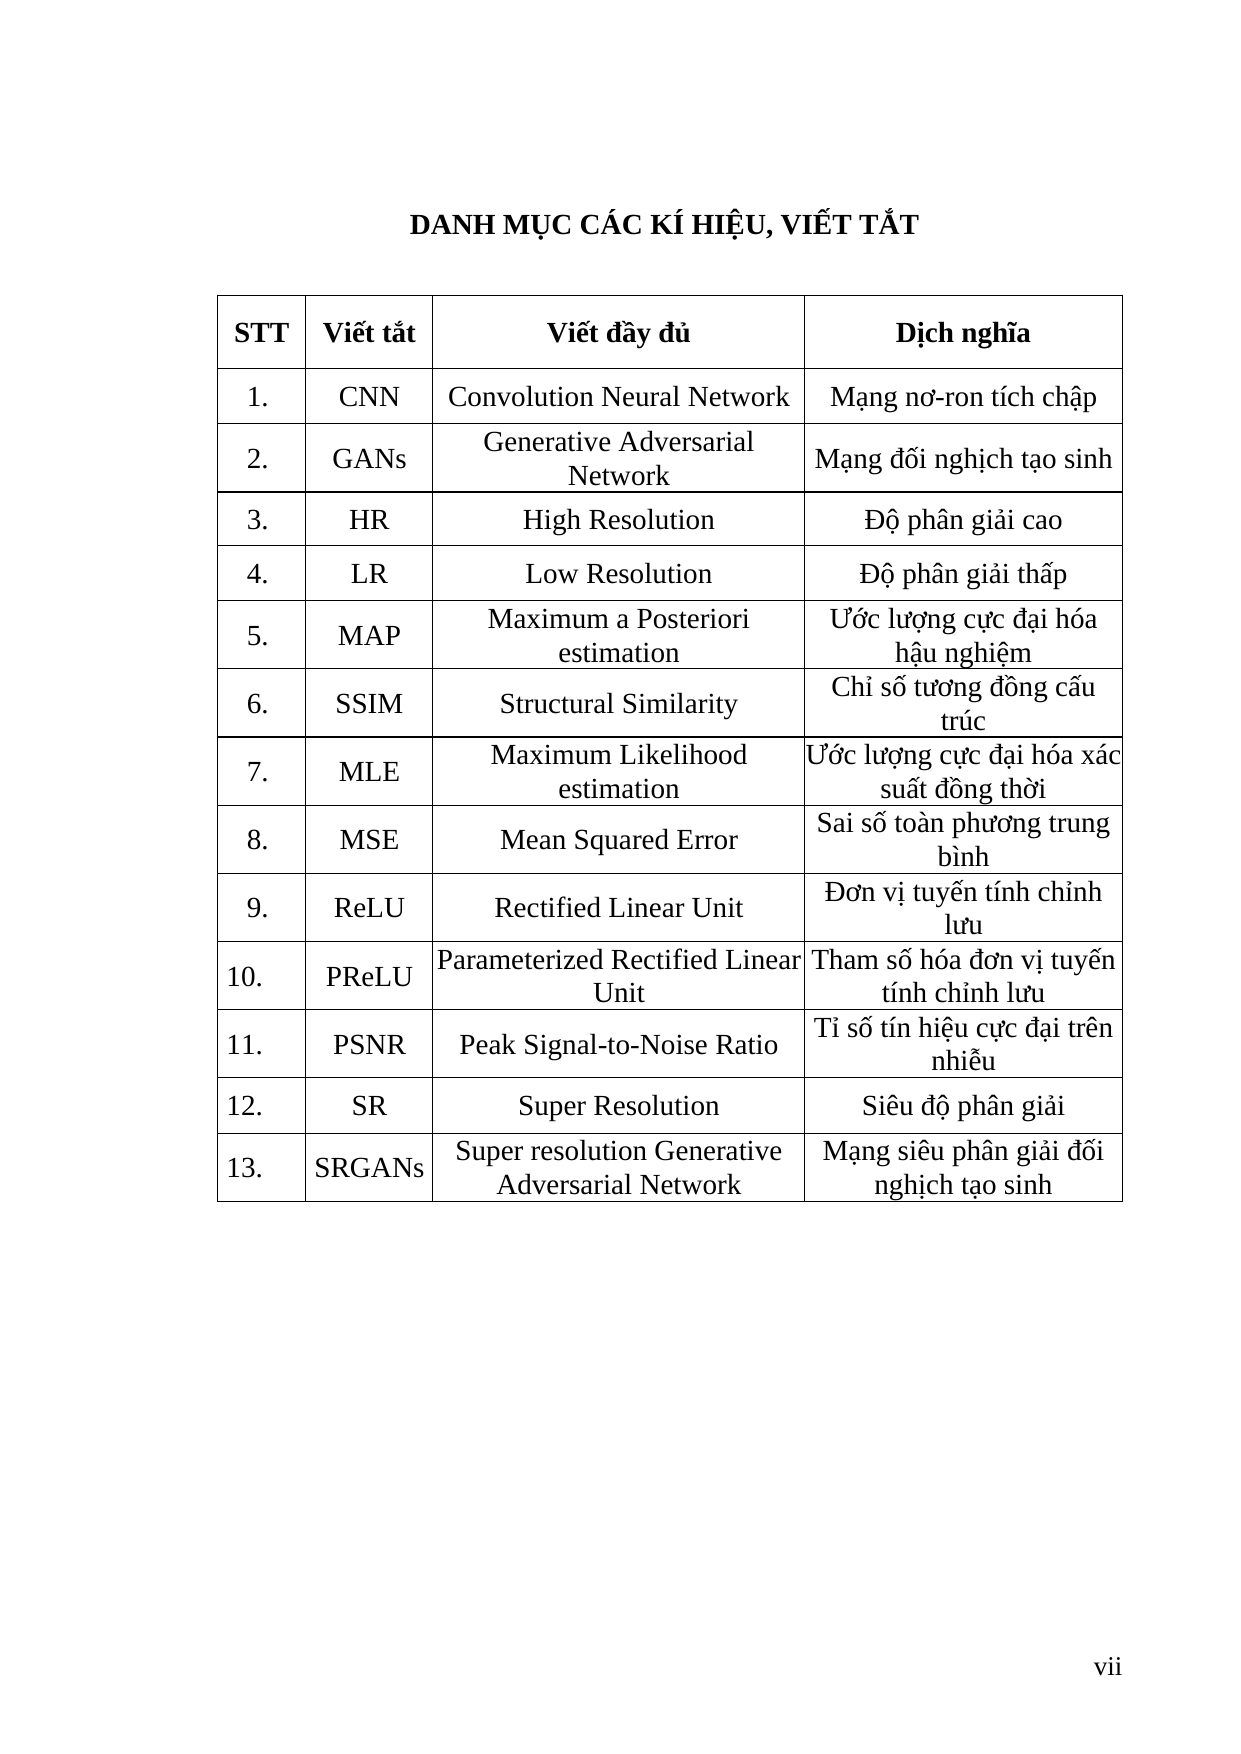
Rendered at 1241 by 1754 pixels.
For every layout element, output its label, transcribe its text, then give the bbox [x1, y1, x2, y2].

table_cell Rectified Linear Unit [433, 874, 804, 941]
table_cell Đơn vị tuyến tính chỉnh lưu [805, 874, 1122, 941]
table_cell Ước lượng cực đại hóa xác suất đồng thời [805, 738, 1122, 804]
table_cell MLE [306, 738, 432, 804]
table_cell Super Resolution [433, 1078, 804, 1132]
table_cell [218, 424, 305, 491]
table_cell SSIM [306, 669, 432, 736]
table_header Viết đầy đủ [433, 296, 804, 368]
table_cell [218, 806, 305, 873]
table_cell Maximum Likelihood estimation [433, 738, 804, 804]
table_cell High Resolution [433, 493, 804, 545]
table_cell [218, 493, 305, 545]
table_cell Mean Squared Error [433, 806, 804, 873]
table_cell [218, 942, 305, 1009]
table_cell Độ phân giải thấp [805, 546, 1122, 600]
subtitle DANH MỤC CÁC KÍ HIỆU, VIẾT TẮT [207, 207, 1122, 240]
table_cell Maximum a Posteriori estimation [433, 601, 804, 668]
table_cell Mạng siêu phân giải đối nghịch tạo sinh [805, 1134, 1122, 1201]
table_cell Ước lượng cực đại hóa hậu nghiệm [805, 601, 1122, 668]
table_cell Chỉ số tương đồng cấu trúc [805, 669, 1122, 736]
table_cell Super resolution Generative Adversarial Network [433, 1134, 804, 1201]
table_cell CNN [306, 369, 432, 423]
table_cell Peak Signal-to-Noise Ratio [433, 1010, 804, 1077]
table_cell Siêu độ phân giải [805, 1078, 1122, 1132]
table_cell LR [306, 546, 432, 600]
table_cell Mạng nơ-ron tích chập [805, 369, 1122, 423]
table_cell Tham số hóa đơn vị tuyến tính chỉnh lưu [805, 942, 1122, 1009]
table_cell Tỉ số tín hiệu cực đại trên nhiễu [805, 1010, 1122, 1077]
table_cell Mạng đối nghịch tạo sinh [805, 424, 1122, 491]
table_cell SR [306, 1078, 432, 1132]
table_cell Sai số toàn phương trung bình [805, 806, 1122, 873]
table_cell [218, 1078, 305, 1132]
table_cell PSNR [306, 1010, 432, 1077]
table_cell Generative Adversarial Network [433, 424, 804, 491]
table_header STT [218, 296, 305, 368]
table_cell SRGANs [306, 1134, 432, 1201]
table_cell [218, 601, 305, 668]
table_cell Structural Similarity [433, 669, 804, 736]
table_cell HR [306, 493, 432, 545]
table_cell Parameterized Rectified Linear Unit [433, 942, 804, 1009]
table_cell GANs [306, 424, 432, 491]
table_header Viết tắt [306, 296, 432, 368]
table_cell Độ phân giải cao [805, 493, 1122, 545]
table_cell [218, 1134, 305, 1201]
table_cell [218, 874, 305, 941]
table_cell [218, 669, 305, 736]
table_cell ReLU [306, 874, 432, 941]
table_cell [218, 546, 305, 600]
table_cell [218, 369, 305, 423]
table_header Dịch nghĩa [805, 296, 1122, 368]
table_cell [218, 1010, 305, 1077]
table_cell Convolution Neural Network [433, 369, 804, 423]
table_cell MAP [306, 601, 432, 668]
table_cell MSE [306, 806, 432, 873]
table_cell [218, 738, 305, 804]
table_cell PReLU [306, 942, 432, 1009]
table_cell Low Resolution [433, 546, 804, 600]
